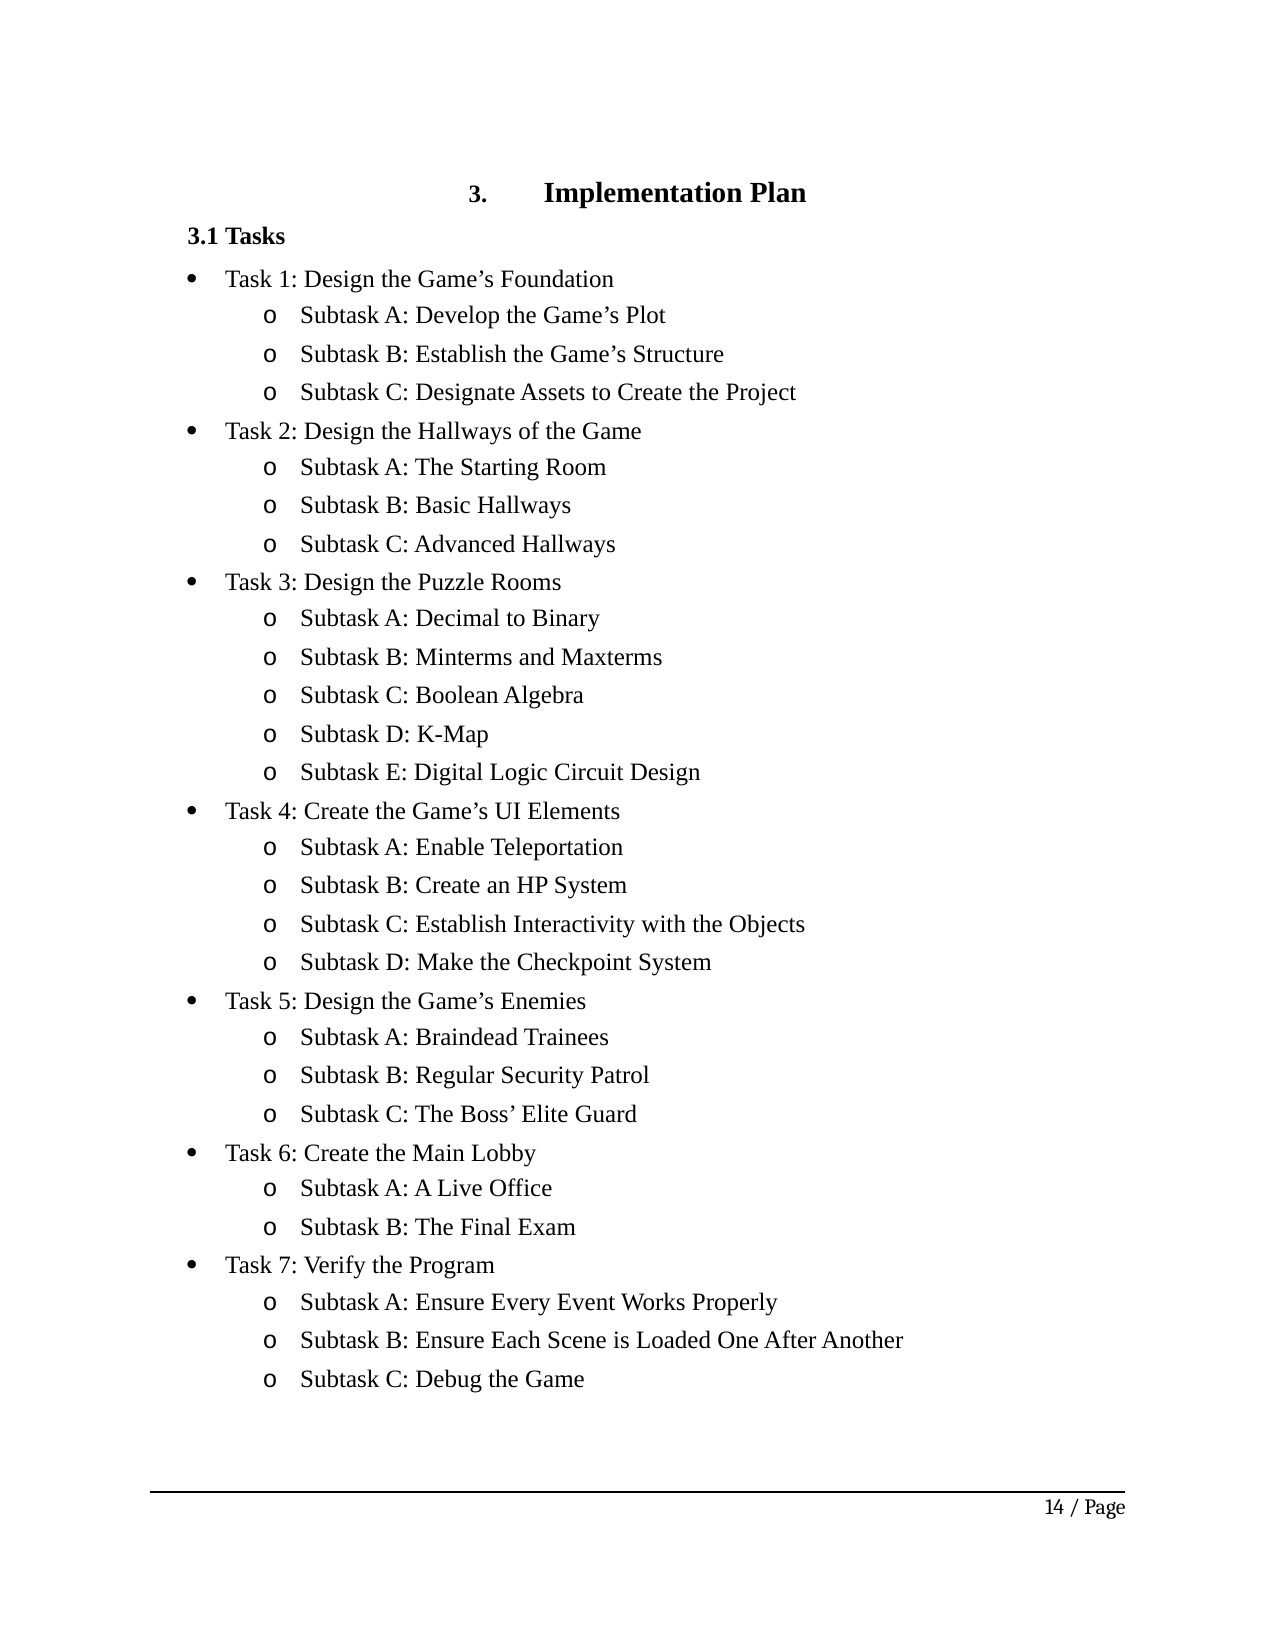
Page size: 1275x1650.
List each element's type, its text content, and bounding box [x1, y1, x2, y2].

list Subtask A: The Starting Room [262, 452, 1125, 482]
list Subtask B: Minterms and Maxterms [262, 642, 1125, 673]
list Task 5: Design the Game’s Enemies [187, 986, 1125, 1015]
text Implementation Plan [150, 175, 1125, 208]
subtitle Tasks [187, 221, 1125, 250]
list Subtask B: Establish the Game’s Structure [262, 339, 1125, 369]
list Subtask B: Create an HP System [262, 870, 1125, 901]
list Subtask C: The Boss’ Elite Guard [262, 1099, 1125, 1130]
list Subtask A: A Live Office [262, 1173, 1125, 1204]
list Task 6: Create the Main Lobby [187, 1138, 1125, 1166]
list Subtask A: Braindead Trainees [262, 1022, 1125, 1053]
list Subtask D: Make the Checkpoint System [262, 947, 1125, 978]
list Subtask C: Advanced Hallways [262, 529, 1125, 559]
list Subtask B: The Final Exam [262, 1212, 1125, 1243]
list Task 4: Create the Game’s UI Elements [187, 796, 1125, 825]
list Task 7: Verify the Program [187, 1251, 1125, 1279]
list Subtask A: Decimal to Binary [262, 603, 1125, 634]
list Task 1: Design the Game’s Foundation [187, 264, 1125, 293]
list Subtask C: Establish Interactivity with the Objects [262, 909, 1125, 940]
list Subtask E: Digital Logic Circuit Design [262, 757, 1125, 788]
list Subtask A: Enable Teleportation [262, 832, 1125, 863]
list Task 3: Design the Puzzle Rooms [187, 567, 1125, 596]
list Subtask B: Basic Hallways [262, 490, 1125, 521]
list Subtask C: Boolean Algebra [262, 680, 1125, 711]
list Task 2: Design the Hallways of the Game [187, 416, 1125, 444]
list Subtask A: Develop the Game’s Plot [262, 300, 1125, 331]
list Subtask B: Ensure Each Scene is Loaded One After Another [262, 1325, 1125, 1356]
list Subtask A: Ensure Every Event Works Properly [262, 1287, 1125, 1317]
list Subtask B: Regular Security Patrol [262, 1061, 1125, 1091]
list Subtask C: Debug the Game [262, 1364, 1125, 1394]
list Subtask D: K-Map [262, 719, 1125, 750]
list Subtask C: Designate Assets to Create the Project [262, 377, 1125, 408]
